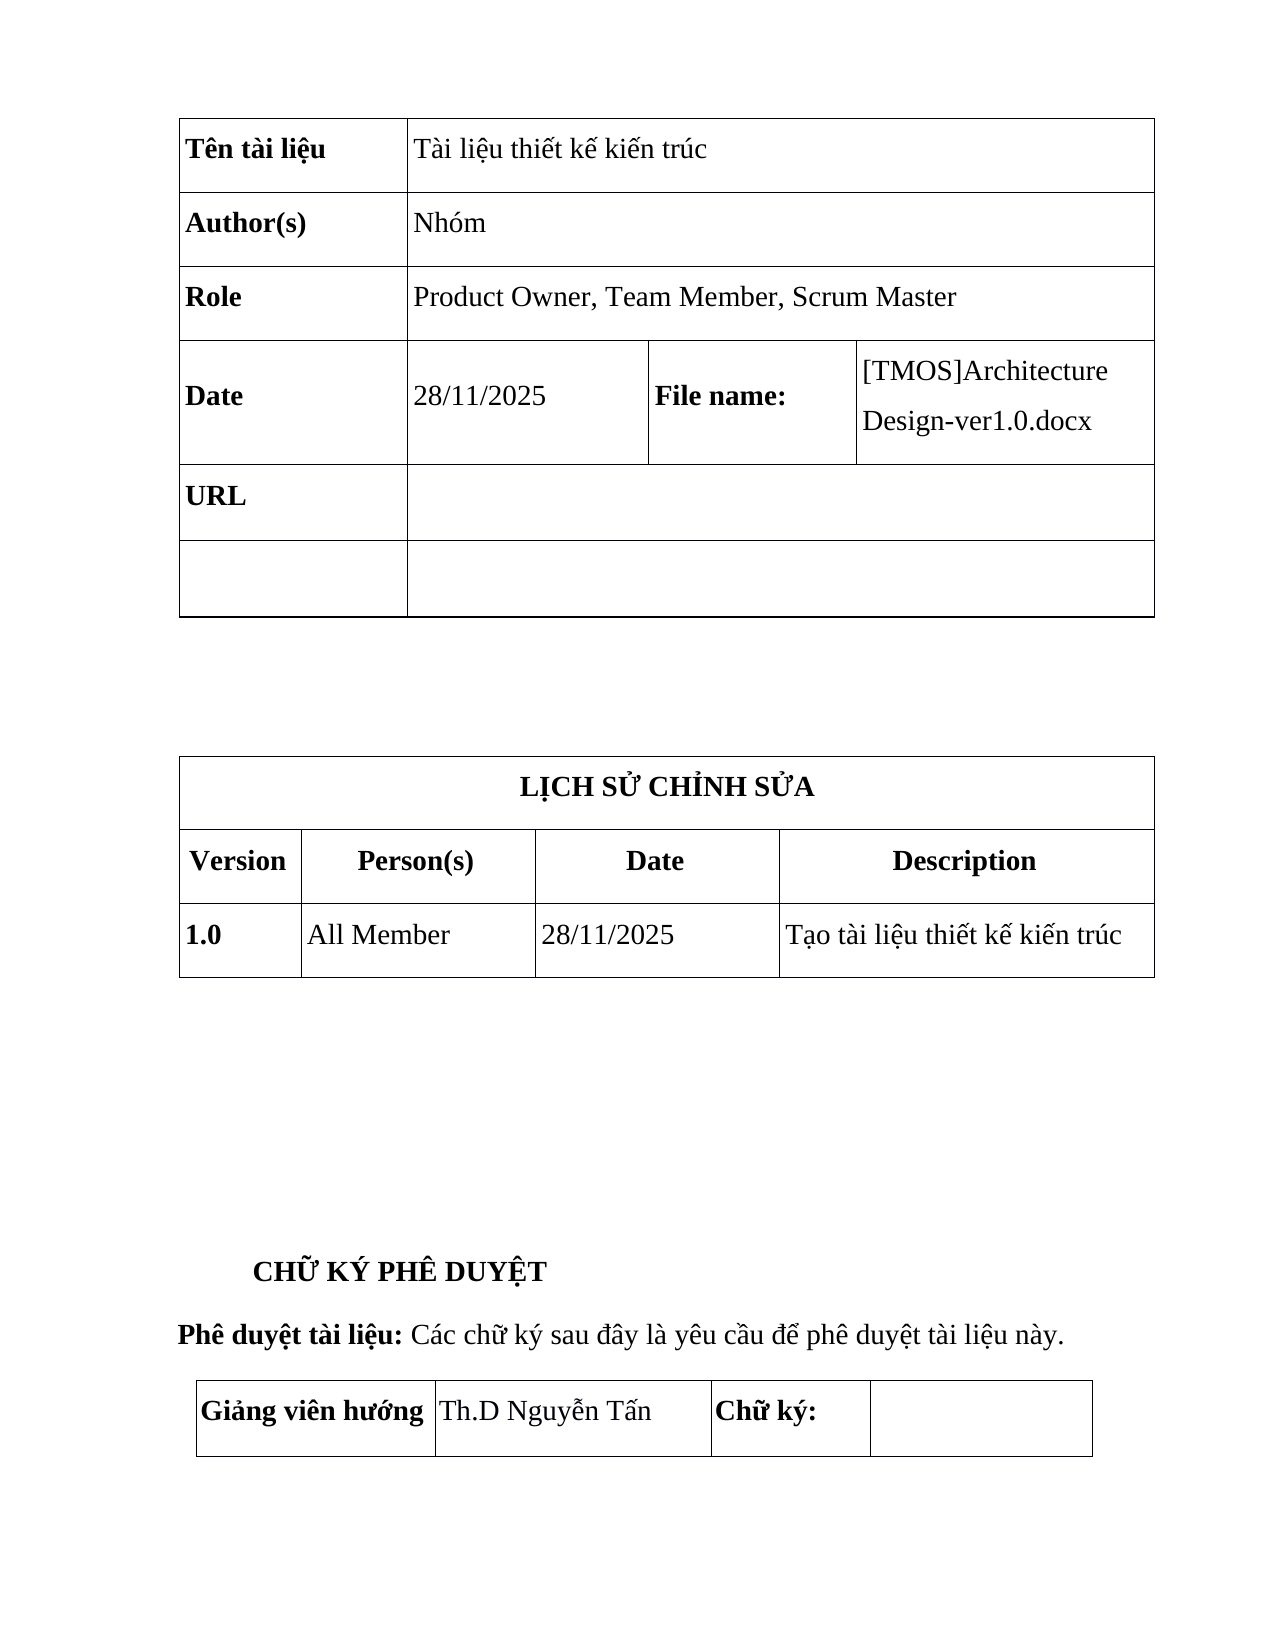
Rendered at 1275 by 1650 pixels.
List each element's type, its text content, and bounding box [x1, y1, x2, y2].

table_cell Version [180, 830, 301, 903]
table_cell [408, 541, 1154, 616]
table_cell 28/11/2025 [408, 341, 648, 464]
table_cell Date [536, 830, 779, 903]
table_cell [180, 541, 407, 616]
table_cell [TMOS]Architecture Design-ver1.0.docx [857, 341, 1154, 464]
table_cell 1.0 [180, 904, 301, 977]
text CHỮ KÝ PHÊ DUYỆT [177, 1254, 1157, 1288]
table_cell File name: [649, 341, 856, 464]
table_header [197, 1381, 435, 1456]
table_cell Date [180, 341, 407, 464]
text Phê duyệt tài liệu: Các chữ ký sau đây là yêu cầu để phê duyệt tài liệu này. [177, 1317, 1157, 1351]
table_cell Author(s) [180, 193, 407, 266]
table_cell Tạo tài liệu thiết kế kiến trúc [780, 904, 1154, 977]
table_cell All Member [302, 904, 535, 977]
table_cell Tài liệu thiết kế kiến trúc [408, 119, 1154, 192]
table_header Chữ ký: [712, 1381, 870, 1456]
table_cell Role [180, 267, 407, 340]
table_cell [408, 465, 1154, 540]
table_cell 28/11/2025 [536, 904, 779, 977]
table_cell Nhóm [408, 193, 1154, 266]
table_cell Person(s) [302, 830, 535, 903]
table_cell Description [780, 830, 1154, 903]
table_header [871, 1381, 1092, 1456]
table_cell Tên tài liệu [180, 119, 407, 192]
table_header LỊCH SỬ CHỈNH SỬA [180, 757, 1154, 829]
table_cell URL [180, 465, 407, 540]
table_cell Product Owner, Team Member, Scrum Master [408, 267, 1154, 340]
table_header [436, 1381, 711, 1456]
